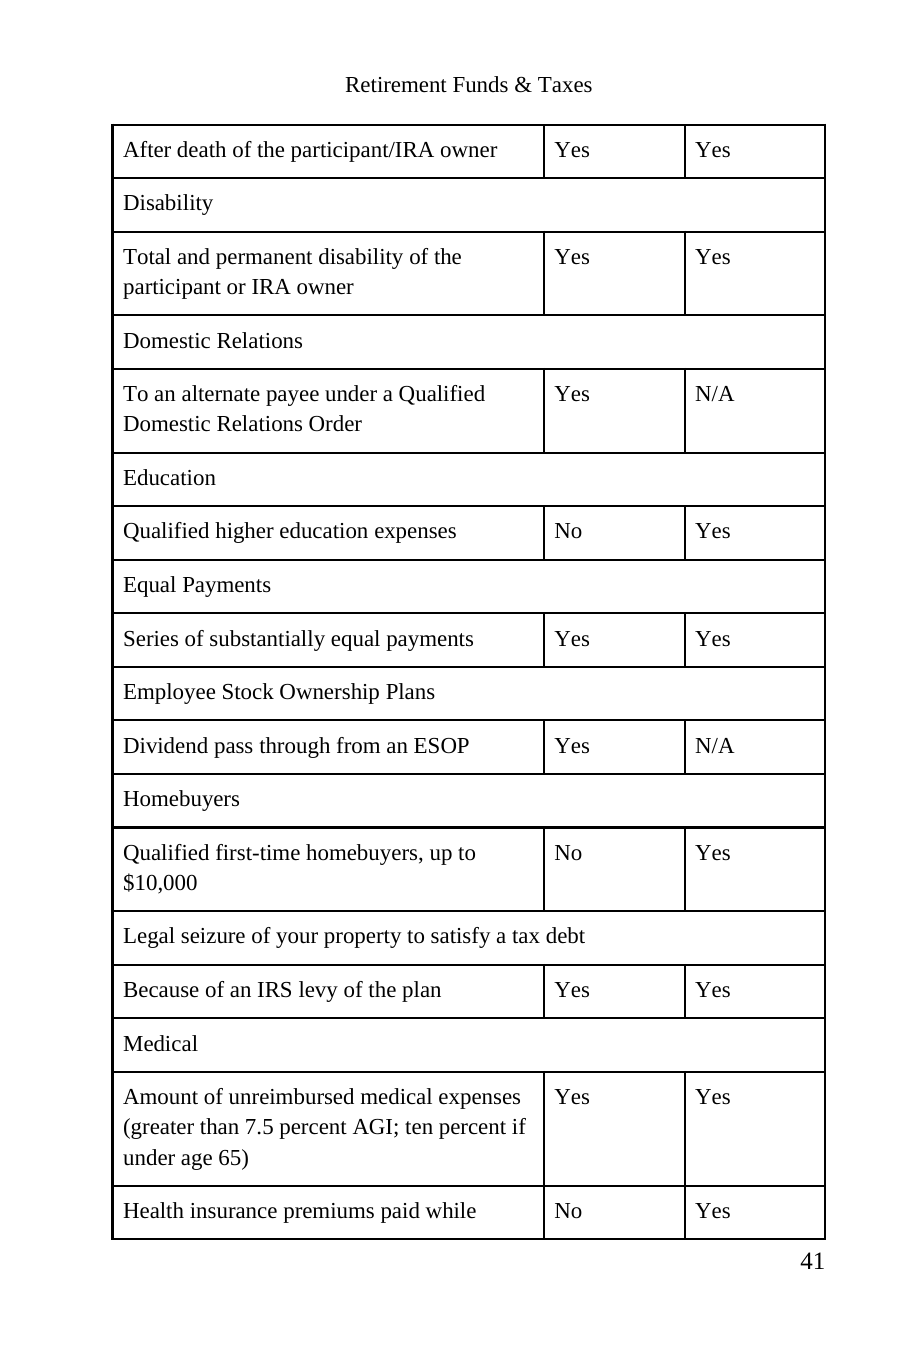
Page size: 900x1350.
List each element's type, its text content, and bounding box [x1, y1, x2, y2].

table_cell Yes [686, 966, 824, 1017]
table_cell Yes [545, 721, 684, 773]
table_cell Employee Stock Ownership Plans [114, 668, 824, 719]
table_cell Yes [686, 1073, 824, 1185]
table_cell Amount of unreimbursed medical expenses (greater than 7.5 percent AGI; ten percent if under age 65) [114, 1073, 543, 1185]
table_cell Series of substantially equal payments [114, 614, 543, 666]
table_cell Domestic Relations [114, 316, 824, 368]
table_cell Dividend pass through from an ESOP [114, 721, 543, 773]
table_cell Total and permanent disability of the participant or IRA owner [114, 233, 543, 314]
table_cell Homebuyers [114, 775, 824, 826]
table_cell No [545, 1187, 684, 1238]
table_cell Yes [686, 507, 824, 559]
table_cell Medical [114, 1019, 824, 1071]
table_cell Education [114, 454, 824, 505]
table_cell Yes [545, 370, 684, 452]
table_cell Qualified first-time homebuyers, up to $10,000 [114, 829, 543, 910]
table_cell Qualified higher education expenses [114, 507, 543, 559]
table_cell Yes [545, 966, 684, 1017]
table_cell No [545, 507, 684, 559]
table_cell Yes [686, 1187, 824, 1238]
table_cell Yes [545, 126, 684, 177]
table_cell Health insurance premiums paid while unemployed [114, 1187, 543, 1238]
table_cell Yes [545, 1073, 684, 1185]
table_cell Yes [686, 614, 824, 666]
table_cell N/A [686, 370, 824, 452]
table_cell Legal seizure of your property to satisfy a tax debt [114, 912, 824, 964]
table_cell Yes [545, 614, 684, 666]
table_cell Yes [686, 829, 824, 910]
table_cell After death of the participant/IRA owner [114, 126, 543, 177]
table_cell Because of an IRS levy of the plan [114, 966, 543, 1017]
table_cell To an alternate payee under a Qualified Domestic Relations Order [114, 370, 543, 452]
table_cell Disability [114, 179, 824, 231]
table_cell N/A [686, 721, 824, 773]
table_cell Yes [545, 233, 684, 314]
table_cell No [545, 829, 684, 910]
table_cell Yes [686, 233, 824, 314]
table_cell Yes [686, 126, 824, 177]
table_cell Equal Payments [114, 561, 824, 612]
